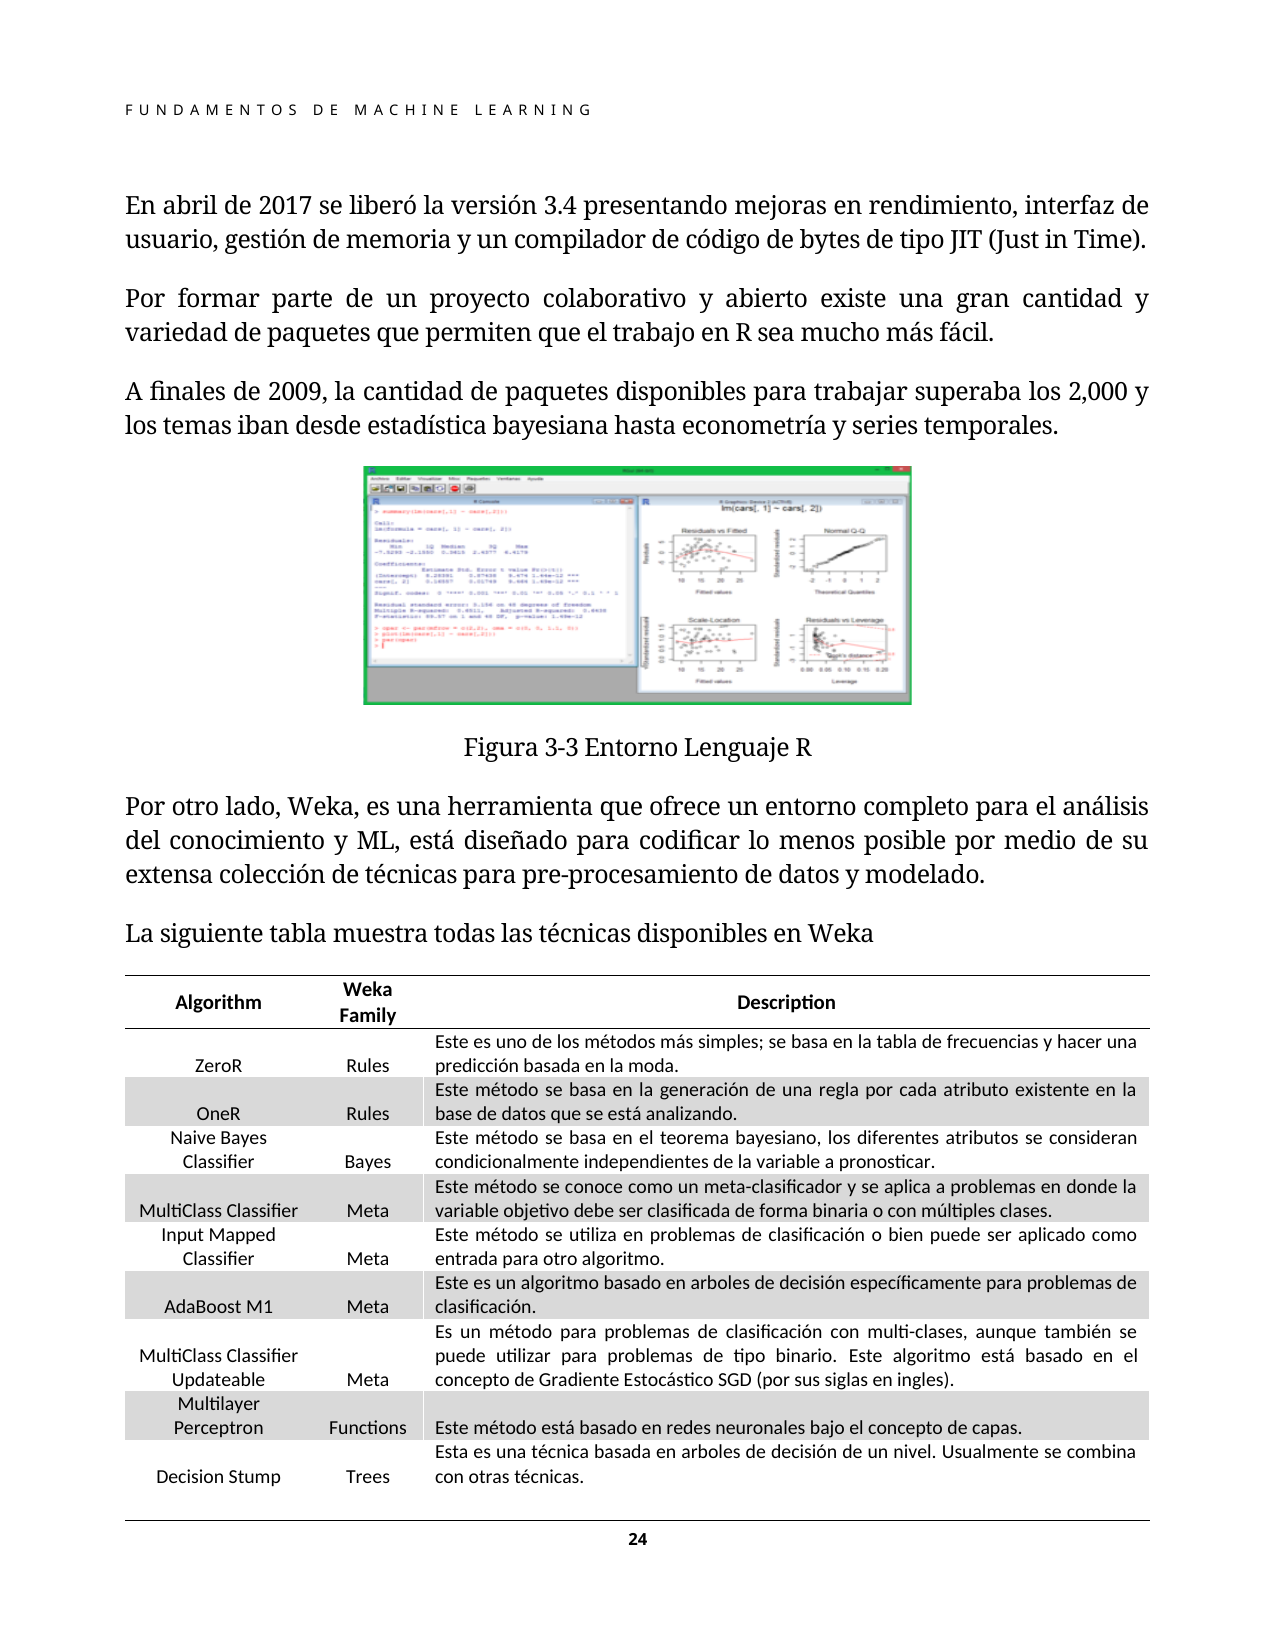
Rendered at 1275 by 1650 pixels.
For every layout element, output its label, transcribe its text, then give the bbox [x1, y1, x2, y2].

text A finales de 2009, la cantidad de paquetes disponibles para trabajar superaba los 2,000 y los temas iban desde estadística bayesiana hasta econometría y series temporales. [125, 374, 1150, 442]
text Por otro lado, Weka, es una herramienta que ofrece un entorno completo para el análisis del conocimiento y ML, está diseñado para codificar lo menos posible por medio de su extensa colección de técnicas para pre-procesamiento de datos y modelado. [125, 788, 1150, 891]
table_cell Este método se basa en el teorema bayesiano, los diferentes atributos se consideran condicionalmente independientes de la variable a pronosticar. [424, 1126, 1149, 1174]
table_cell ZeroR [125, 1029, 312, 1077]
table_cell Functions [312, 1391, 423, 1440]
table_cell Este método se utiliza en problemas de clasificación o bien puede ser aplicado como entrada para otro algoritmo. [424, 1222, 1149, 1271]
table_cell Este método se conoce como un meta-clasificador y se aplica a problemas en donde la variable objetivo debe ser clasificada de forma binaria o con múltiples clases. [424, 1174, 1149, 1222]
picture [363, 466, 912, 705]
table_header Algorithm [125, 976, 312, 1028]
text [125, 187, 1150, 256]
table_cell Meta [312, 1174, 423, 1222]
table_cell Decision Stump [125, 1440, 312, 1488]
table_cell Es un método para problemas de clasificación con multi-clases, aunque también se puede utilizar para problemas de tipo binario. Este algoritmo está basado en el concepto de Gradiente Estocástico SGD (por sus siglas en ingles). [424, 1319, 1149, 1391]
table_cell Rules [312, 1029, 423, 1077]
table_cell Este método se basa en la generación de una regla por cada atributo existente en la base de datos que se está analizando. [424, 1077, 1149, 1126]
table_cell MultiClass Classifier Updateable [125, 1319, 312, 1391]
table_cell OneR [125, 1077, 312, 1126]
table_cell Bayes [312, 1126, 423, 1174]
table_header Weka Family [312, 976, 423, 1028]
text La siguiente tabla muestra todas las técnicas disponibles en Weka [125, 916, 1150, 950]
text Por formar parte de un proyecto colaborativo y abierto existe una gran cantidad y variedad de paquetes que permiten que el trabajo en R sea mucho más fácil. [125, 281, 1150, 349]
table_cell Este es un algoritmo basado en arboles de decisión específicamente para problemas de clasificación. [424, 1271, 1149, 1319]
table_cell Meta [312, 1271, 423, 1319]
table_cell Meta [312, 1222, 423, 1271]
table_cell Esta es una técnica basada en arboles de decisión de un nivel. Usualmente se combina con otras técnicas. [424, 1440, 1149, 1488]
text Figura 3-3 Entorno Lenguaje R [125, 729, 1150, 763]
table_cell Rules [312, 1077, 423, 1126]
table_cell AdaBoost M1 [125, 1271, 312, 1319]
table_cell Trees [312, 1440, 423, 1488]
table_cell MultiClass Classifier [125, 1174, 312, 1222]
table_cell Multilayer Perceptron [125, 1391, 312, 1440]
table_cell Meta [312, 1319, 423, 1391]
table_cell Este método está basado en redes neuronales bajo el concepto de capas. [424, 1391, 1149, 1440]
table_header Description [424, 976, 1149, 1028]
table_cell Naive Bayes Classifier [125, 1126, 312, 1174]
table_cell Input Mapped Classifier [125, 1222, 312, 1271]
table_cell Este es uno de los métodos más simples; se basa en la tabla de frecuencias y hacer una predicción basada en la moda. [424, 1029, 1149, 1077]
